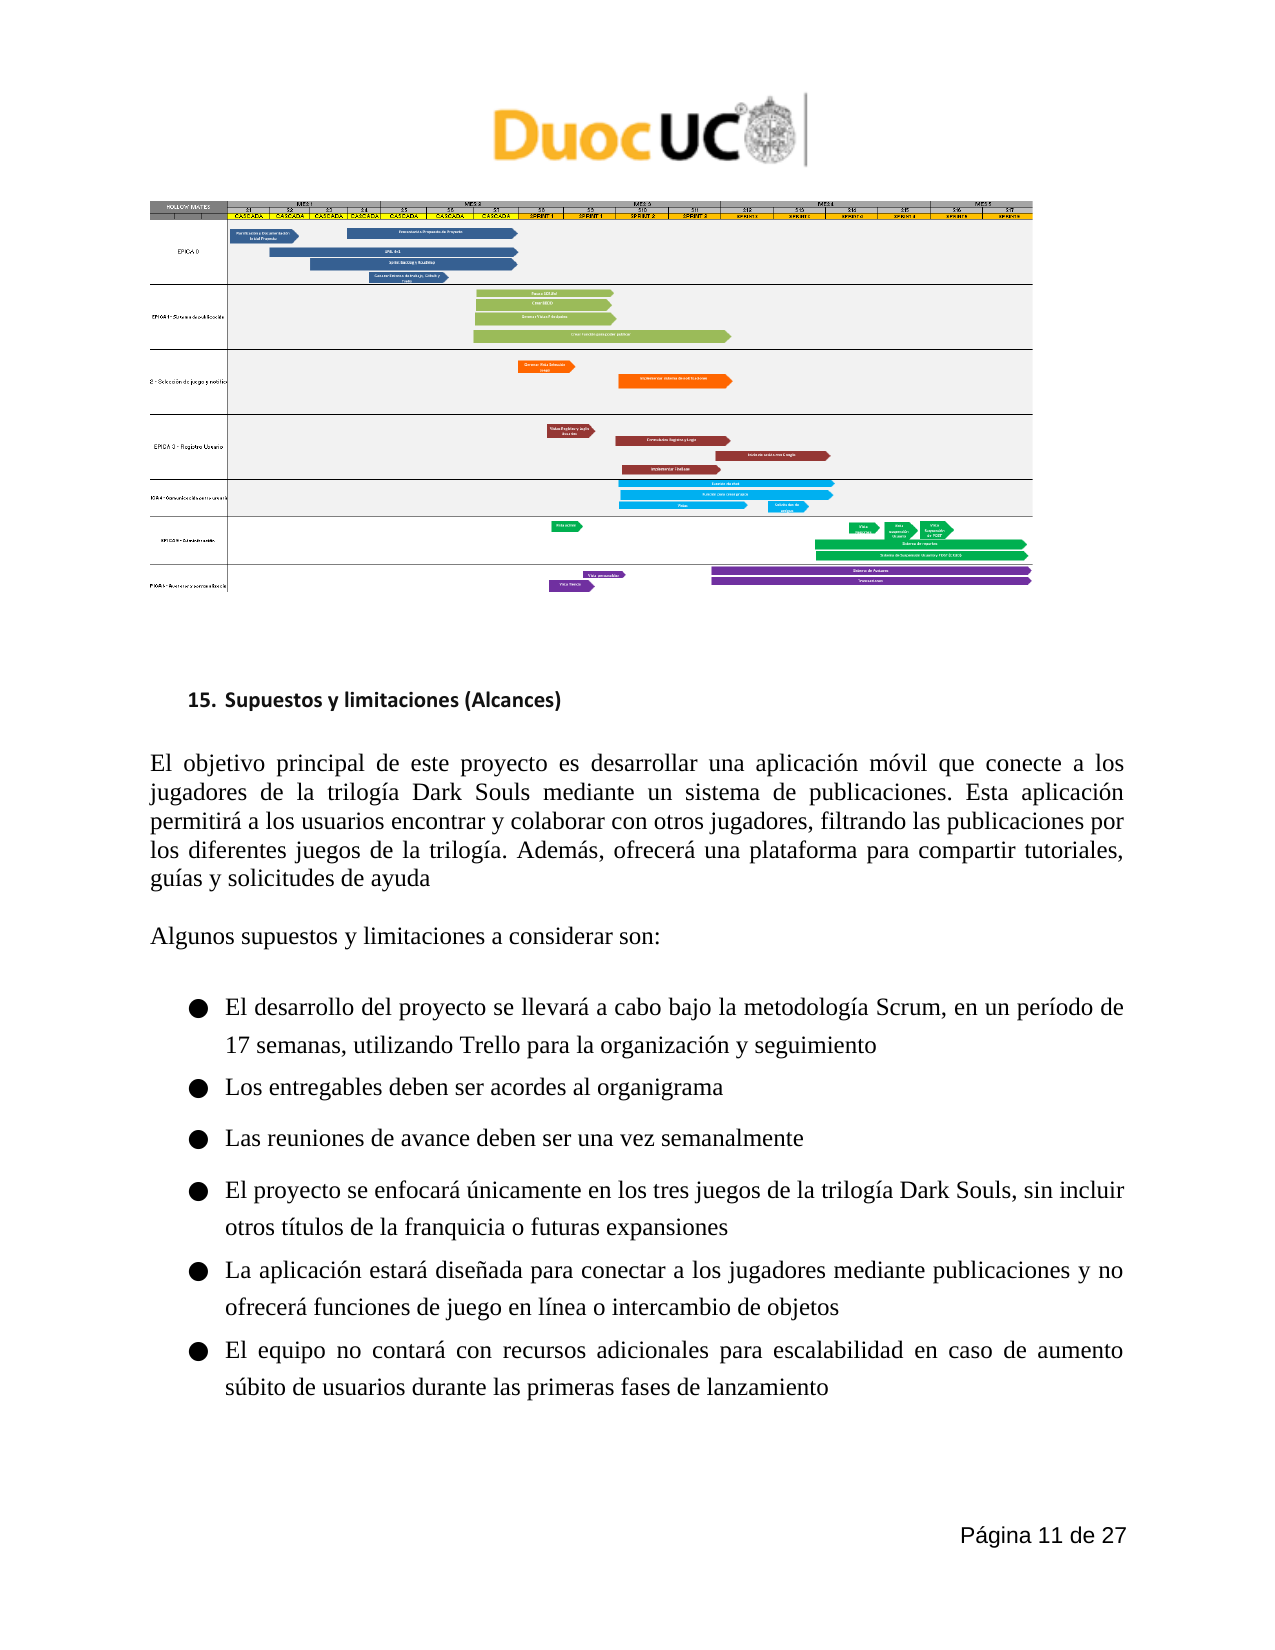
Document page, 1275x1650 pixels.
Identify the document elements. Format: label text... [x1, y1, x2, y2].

picture [150, 79, 1033, 592]
list El proyecto se enfocará únicamente en los tres juegos de la trilogía Dark Souls, sin incluir otros títulos de la franquicia o futuras expansiones [187, 1161, 1125, 1241]
list El desarrollo del proyecto se llevará a cabo bajo la metodología Scrum, en un período de 17 semanas, utilizando Trello para la organización y seguimiento [187, 978, 1125, 1058]
list La aplicación estará diseñada para conectar a los jugadores mediante publicaciones y no ofrecerá funciones de juego en línea o intercambio de objetos [187, 1241, 1125, 1321]
list El equipo no contará con recursos adicionales para escalabilidad en caso de aumento súbito de usuarios durante las primeras fases de lanzamiento [187, 1321, 1125, 1401]
list Los entregables deben ser acordes al organigrama [187, 1058, 1125, 1110]
list Las reuniones de avance deben ser una vez semanalmente [187, 1110, 1125, 1161]
text Algunos supuestos y limitaciones a considerar son: [150, 921, 1125, 950]
subtitle Supuestos y limitaciones (Alcances) [187, 686, 1125, 713]
text El objetivo principal de este proyecto es desarrollar una aplicación móvil que conecte a los jugadores de la trilogía Dark Souls mediante un sistema de publicaciones. Esta aplicación permitirá a los usuarios encontrar y colaborar con otros jugadores, filtrando las publicaciones por los diferentes juegos de la trilogía. Además, ofrecerá una plataforma para compartir tutoriales, guías y solicitudes de ayuda [150, 748, 1125, 892]
